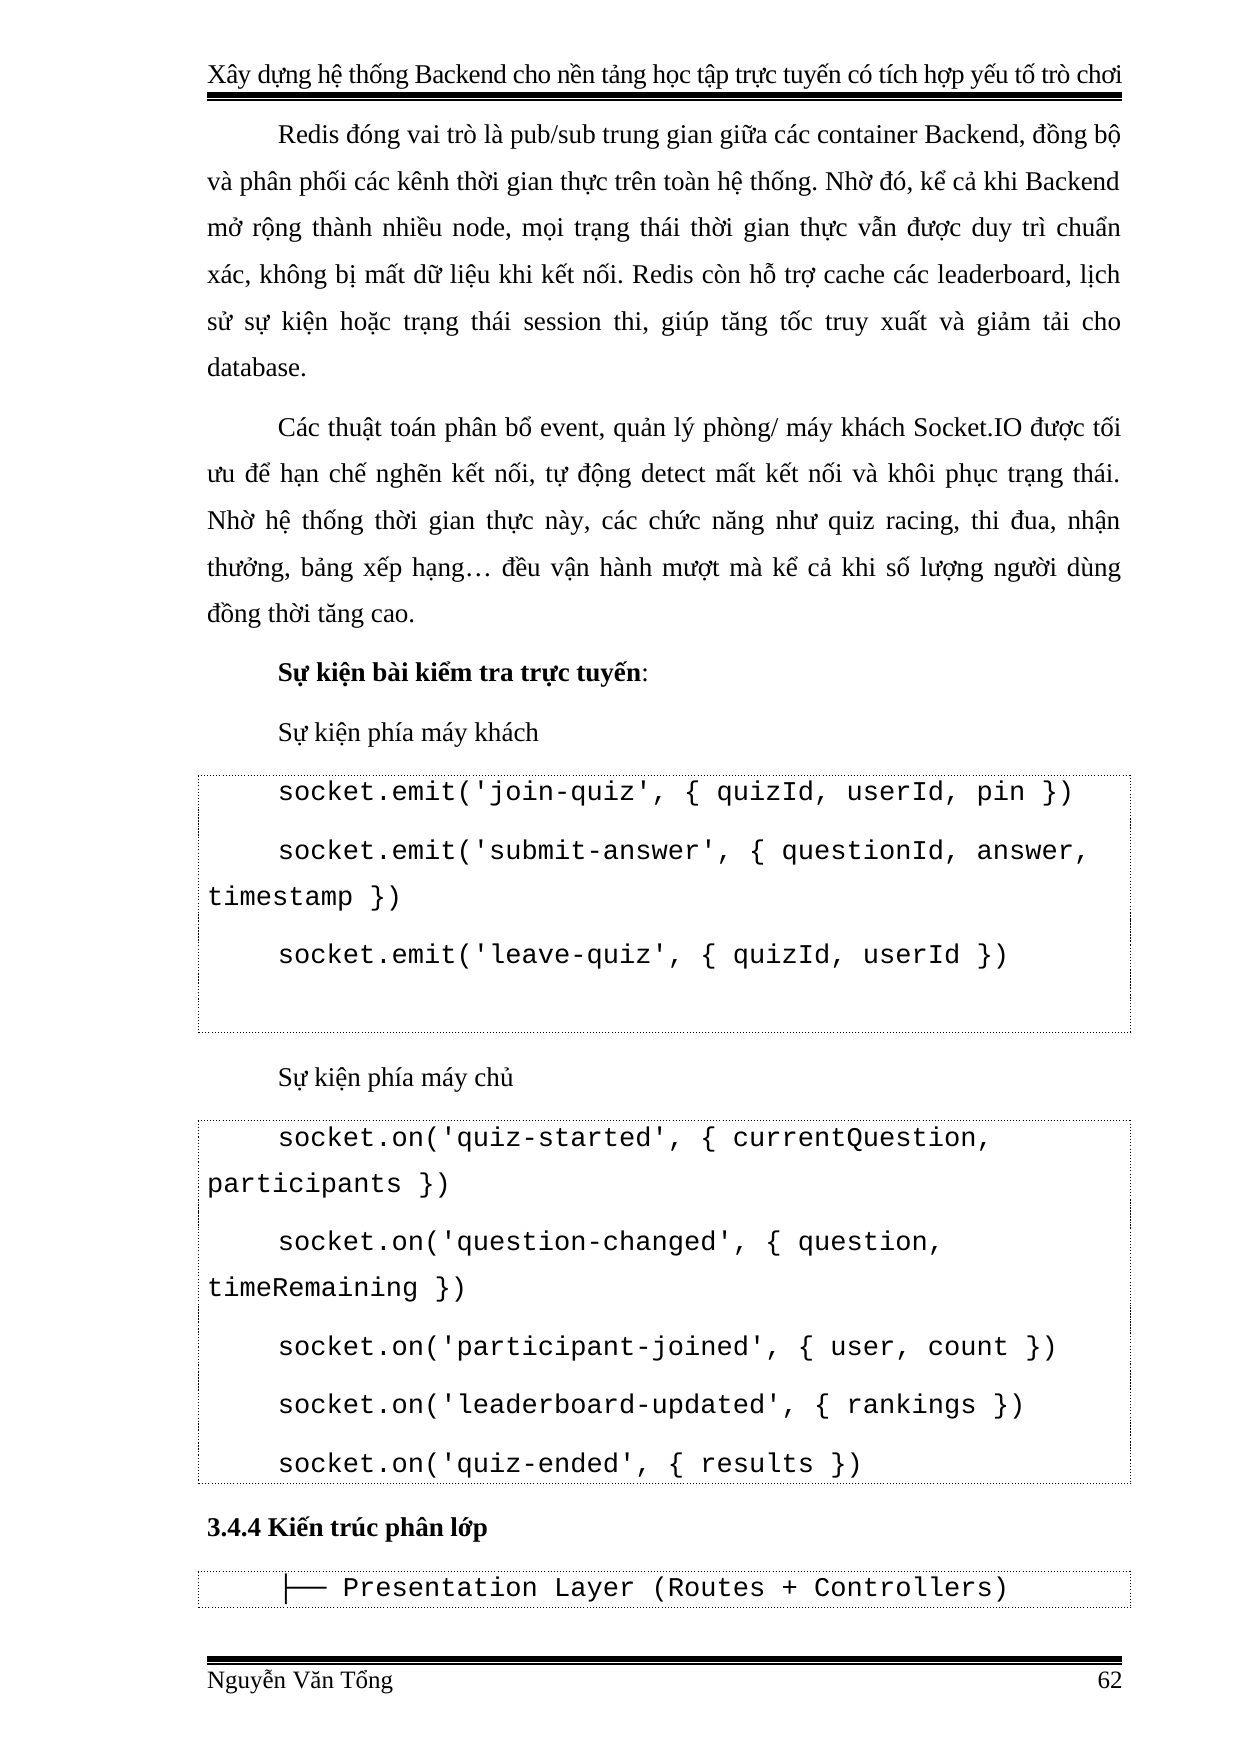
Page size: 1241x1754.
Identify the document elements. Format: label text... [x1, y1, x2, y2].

text socket.on('quiz-started', { currentQuestion, participants }) [197, 1120, 1131, 1200]
text socket.emit('join-quiz', { quizId, userId, pin }) [197, 775, 1131, 809]
text Sự kiện bài kiểm tra trực tuyến: [207, 656, 1122, 688]
text Redis đóng vai trò là pub/sub trung gian giữa các container Backend, đồng bộ và phân phối các kênh thời gian thực trên toàn hệ thống. Nhờ đó, kể cả khi Backend mở rộng thành nhiều node, mọi trạng thái thời gian thực vẫn được duy trì chuẩn xác, không bị mất dữ liệu khi kết nối. Redis còn hỗ trợ cache các leaderboard, lịch sử sự kiện hoặc trạng thái session thi, giúp tăng tốc truy xuất và giảm tải cho database. [207, 118, 1122, 383]
text socket.on('participant-joined', { user, count }) [197, 1329, 1131, 1363]
text Sự kiện phía máy chủ [207, 1061, 1122, 1092]
text socket.emit('submit-answer', { questionId, answer, timestamp }) [197, 833, 1131, 913]
text socket.emit('leave-quiz', { quizId, userId }) [197, 938, 1131, 972]
text ├── Presentation Layer (Routes + Controllers) [197, 1571, 1131, 1608]
text Các thuật toán phân bổ event, quản lý phòng/ máy khách Socket.IO được tối ưu để hạn chế nghẽn kết nối, tự động detect mất kết nối và khôi phục trạng thái. Nhờ hệ thống thời gian thực này, các chức năng như quiz racing, thi đua, nhận thưởng, bảng xếp hạng… đều vận hành mượt mà kể cả khi số lượng người dùng đồng thời tăng cao. [207, 411, 1122, 628]
subtitle Kiến trúc phân lớp [207, 1511, 1122, 1543]
text socket.on('question-changed', { question, timeRemaining }) [197, 1225, 1131, 1305]
text Sự kiện phía máy khách [207, 716, 1122, 747]
text socket.on('leaderboard-updated', { rankings }) [197, 1388, 1131, 1422]
text socket.on('quiz-ended', { results }) [197, 1447, 1131, 1484]
